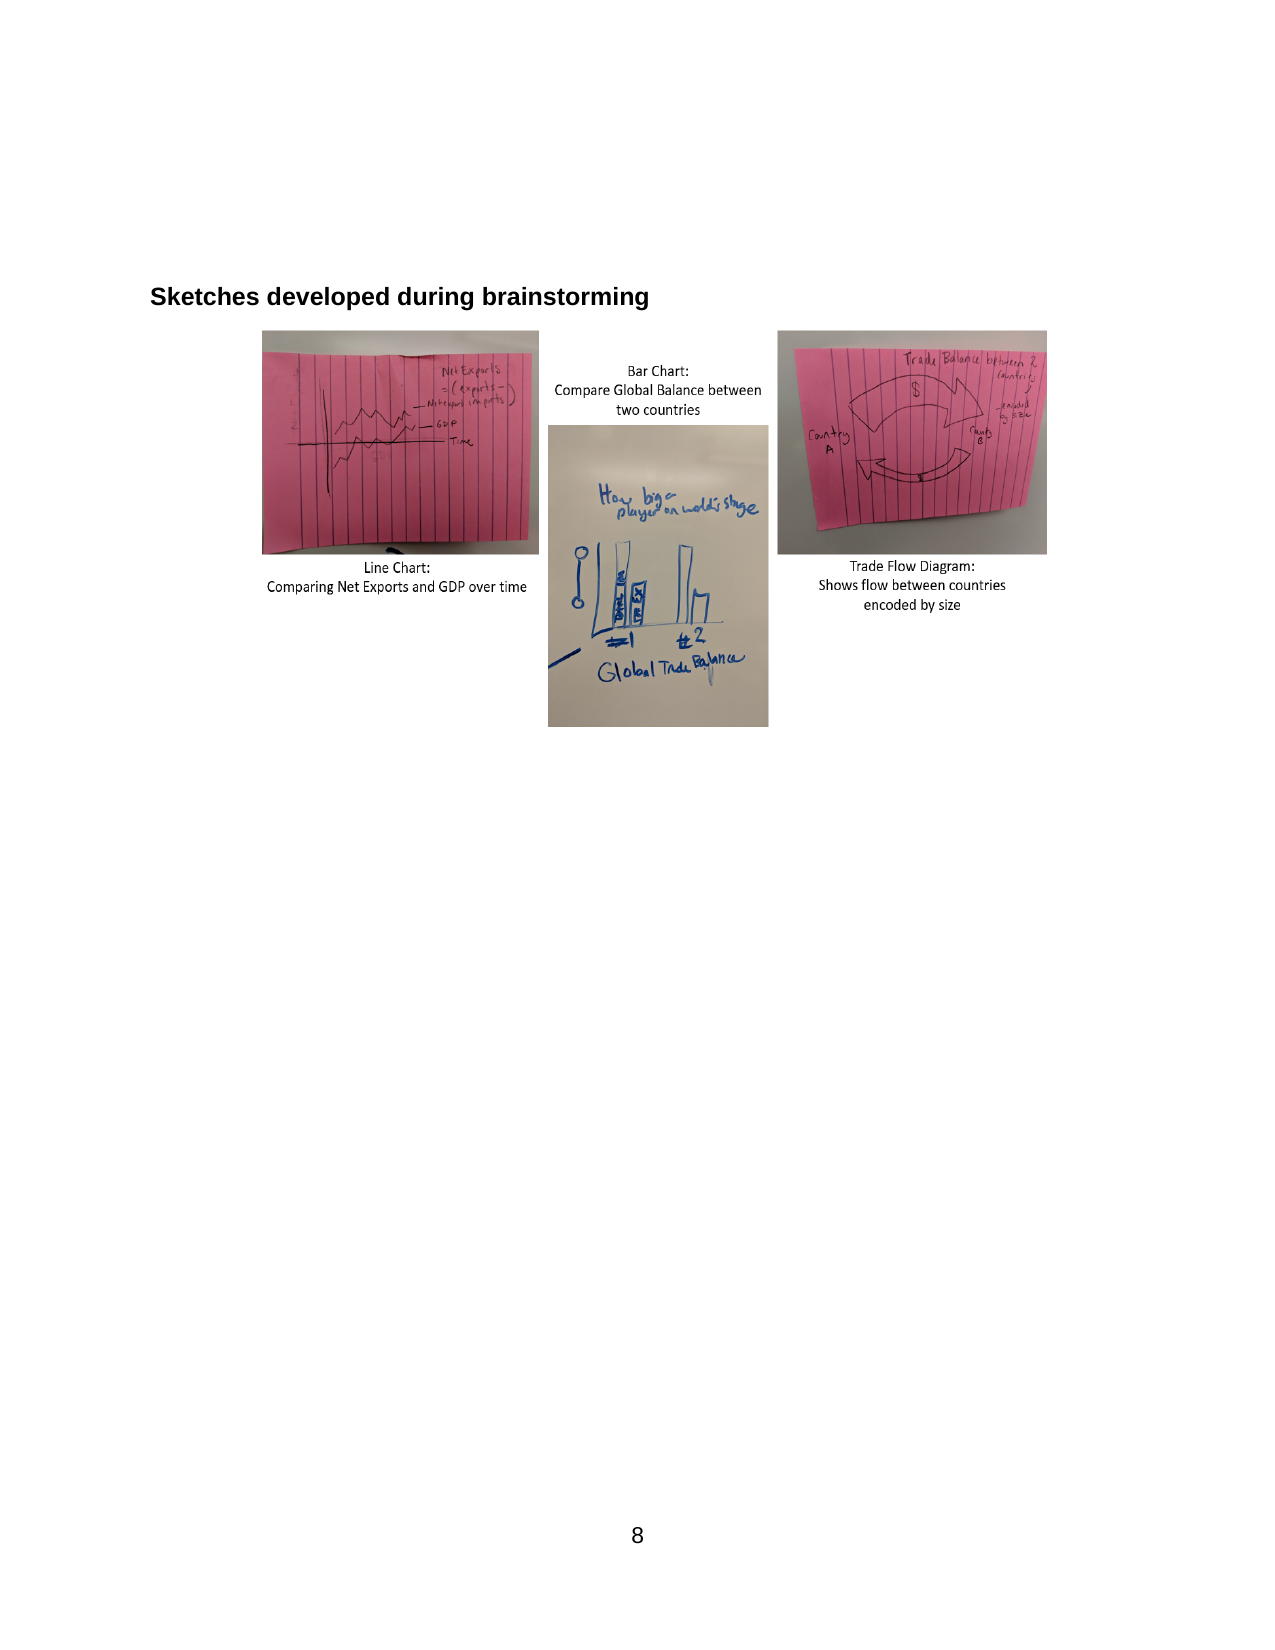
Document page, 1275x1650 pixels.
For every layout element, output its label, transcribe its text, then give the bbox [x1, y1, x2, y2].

text Sketches developed during brainstorming [150, 282, 1125, 311]
picture [259, 326, 1049, 727]
